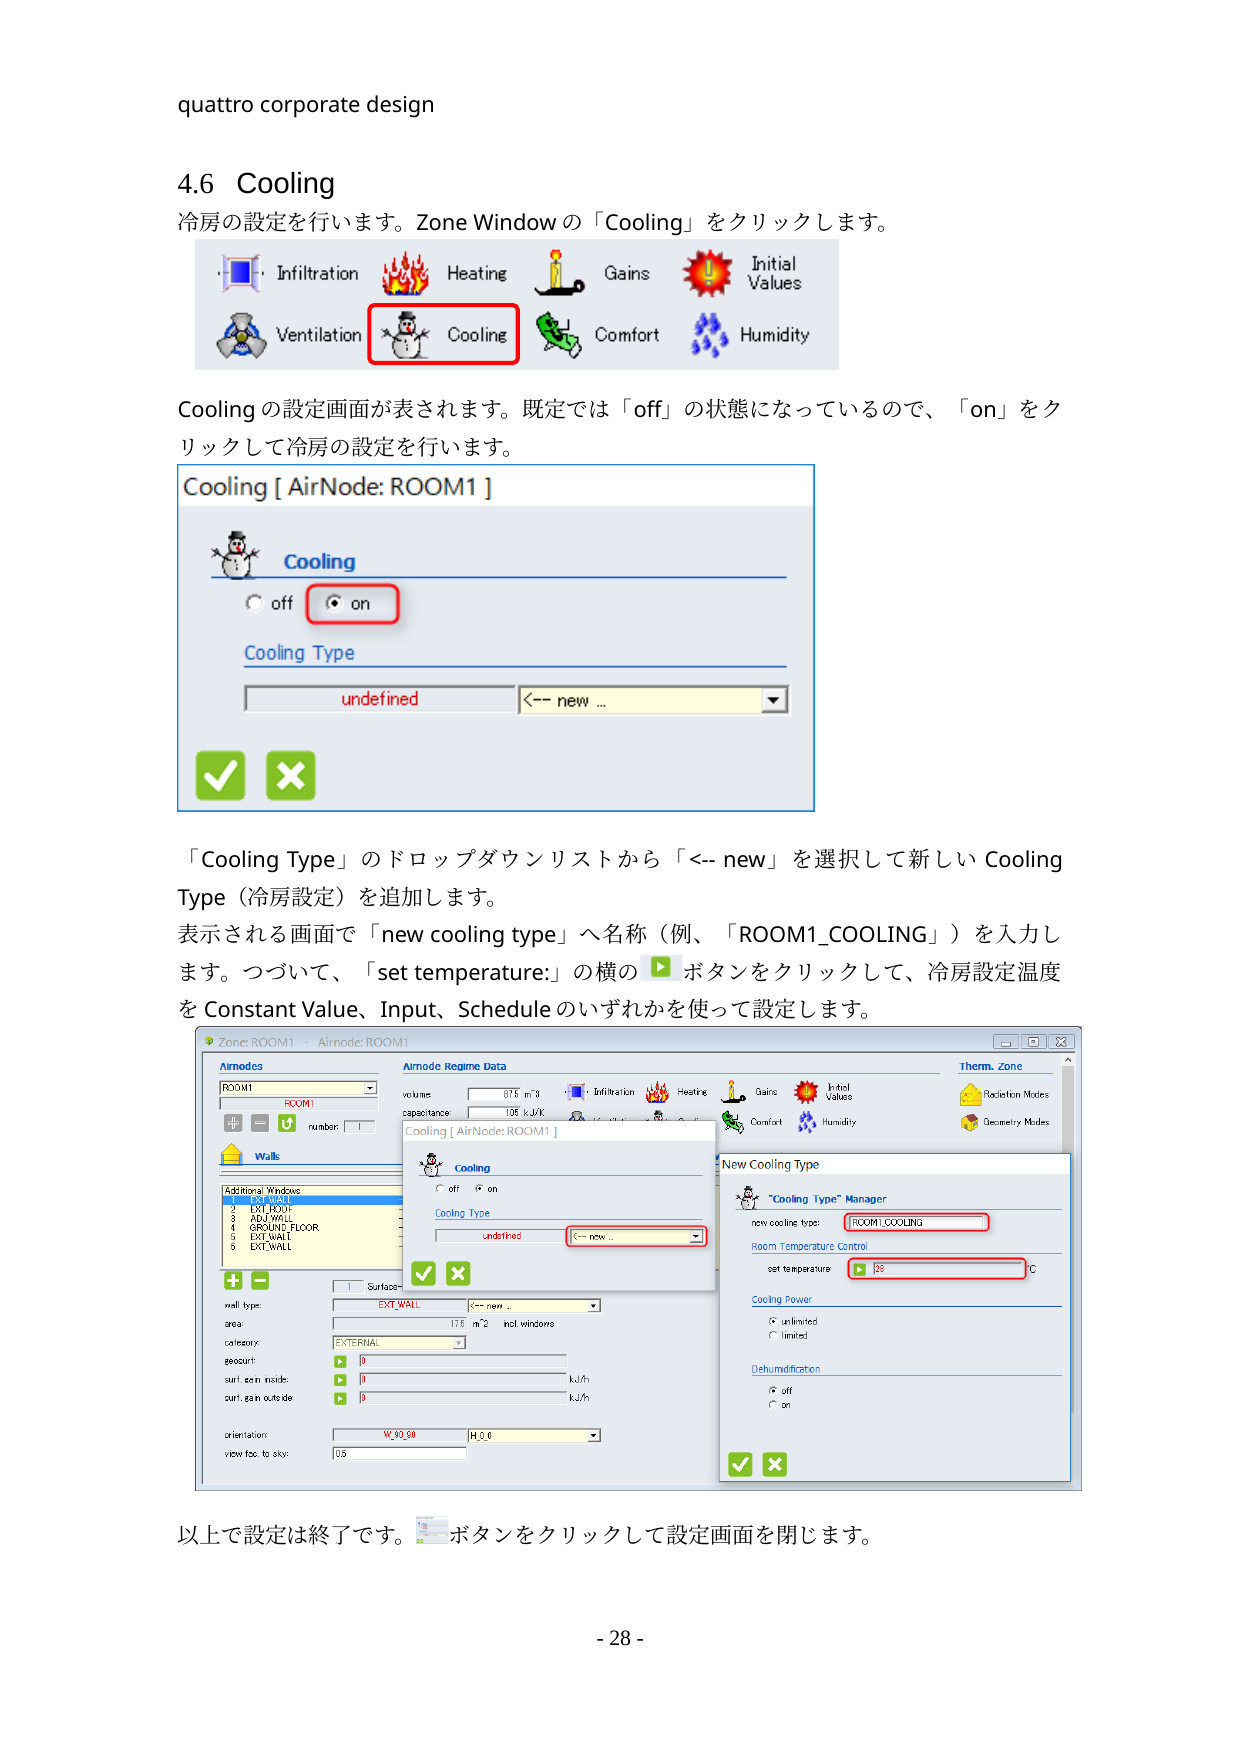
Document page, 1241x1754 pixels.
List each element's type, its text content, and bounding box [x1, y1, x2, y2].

picture [177, 464, 815, 812]
picture [416, 1516, 449, 1544]
text 冷房の設定を行います。Zone Windowの「Cooling」をクリックします。 [177, 202, 1063, 239]
picture [195, 1026, 1082, 1491]
text 表示される画面で「new cooling type」へ名称（例、「ROOM1_COOLING」）を入力します。つづいて、「set temperature:」の横のボタンをクリックして、冷房設定温度をConstant Value、Input、Scheduleのいずれかを使って設定します。 [177, 914, 1063, 1027]
text Cooling [177, 164, 1063, 202]
picture [195, 239, 839, 370]
picture [640, 955, 683, 981]
text 以上で設定は終了です。ボタンをクリックして設定画面を閉じます。 [177, 1514, 1063, 1552]
text 「Cooling Type」のドロップダウンリストから「<-- new」を選択して新しいCooling Type（冷房設定）を追加します。 [177, 839, 1063, 914]
text Coolingの設定画面が表されます。既定では「off」の状態になっているので、「on」をクリックして冷房の設定を行います。 [177, 389, 1063, 464]
